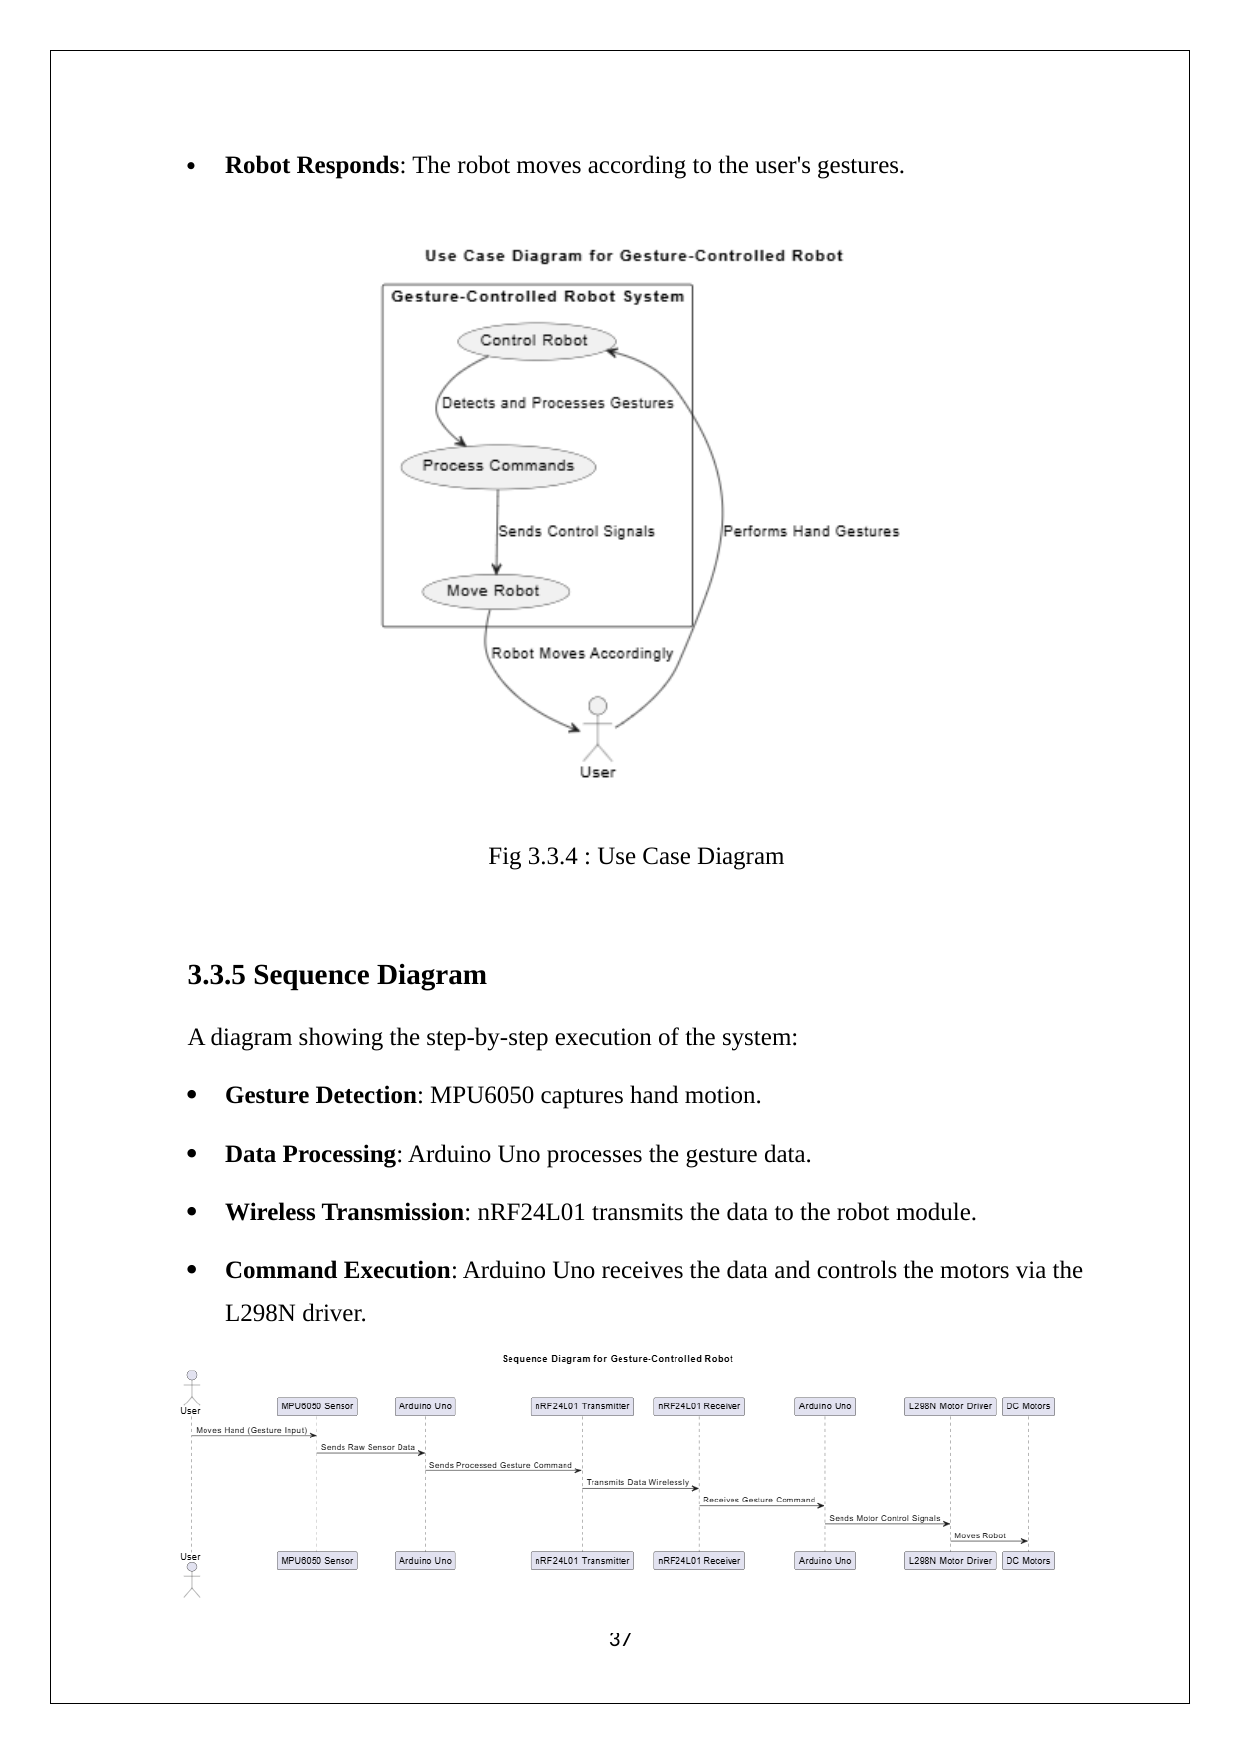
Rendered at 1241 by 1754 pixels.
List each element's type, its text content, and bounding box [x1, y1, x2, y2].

picture [320, 208, 920, 798]
list Robot Responds: The robot moves according to the user's gestures. [187, 150, 1085, 179]
list Data Processing: Arduino Uno processes the gesture data. [187, 1139, 1085, 1167]
picture [150, 1338, 1091, 1633]
text 3.3.5 Sequence Diagram [187, 957, 1085, 991]
text A diagram showing the step-by-step execution of the system: [187, 1022, 1085, 1051]
list Command Execution: Arduino Uno receives the data and controls the motors via the L298N driver. [187, 1255, 1085, 1327]
list Wireless Transmission: nRF24L01 transmits the data to the robot module. [187, 1197, 1085, 1226]
list Gesture Detection: MPU6050 captures hand motion. [187, 1081, 1085, 1109]
